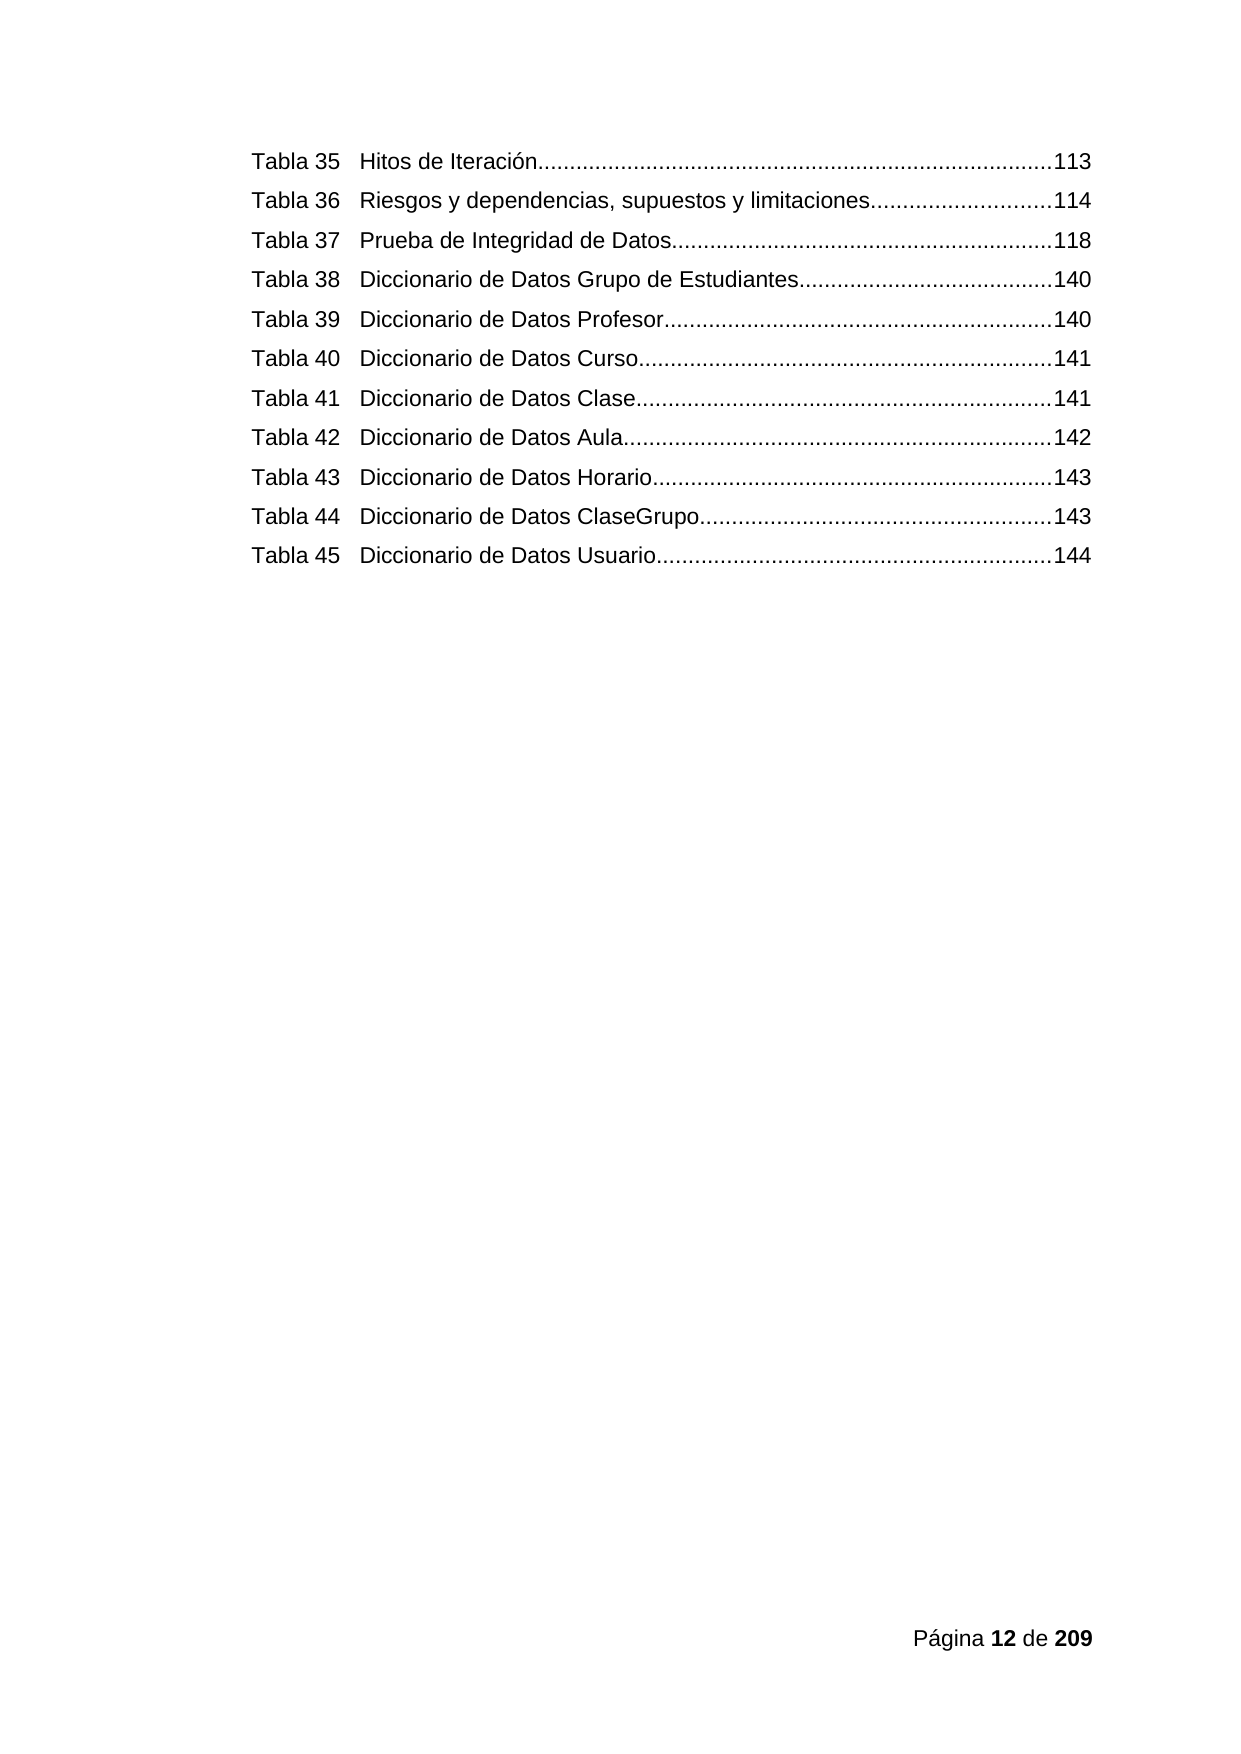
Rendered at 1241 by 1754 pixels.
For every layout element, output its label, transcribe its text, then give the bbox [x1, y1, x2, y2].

text Tabla 44 Diccionario de Datos ClaseGrupo 143 [177, 503, 1092, 529]
text Tabla 42 Diccionario de Datos Aula 142 [177, 424, 1092, 450]
text Tabla 41 Diccionario de Datos Clase 141 [177, 384, 1092, 411]
text Tabla 45 Diccionario de Datos Usuario 144 [177, 542, 1092, 569]
text Tabla 37 Prueba de Integridad de Datos 118 [177, 227, 1092, 253]
text Tabla 36 Riesgos y dependencias, supuestos y limitaciones 114 [177, 187, 1092, 213]
text Tabla 35 Hitos de Iteración 113 [177, 148, 1092, 174]
text Tabla 39 Diccionario de Datos Profesor 140 [177, 306, 1092, 332]
text Tabla 38 Diccionario de Datos Grupo de Estudiantes 140 [177, 266, 1092, 292]
text Tabla 43 Diccionario de Datos Horario 143 [177, 463, 1092, 490]
text Tabla 40 Diccionario de Datos Curso 141 [177, 345, 1092, 371]
